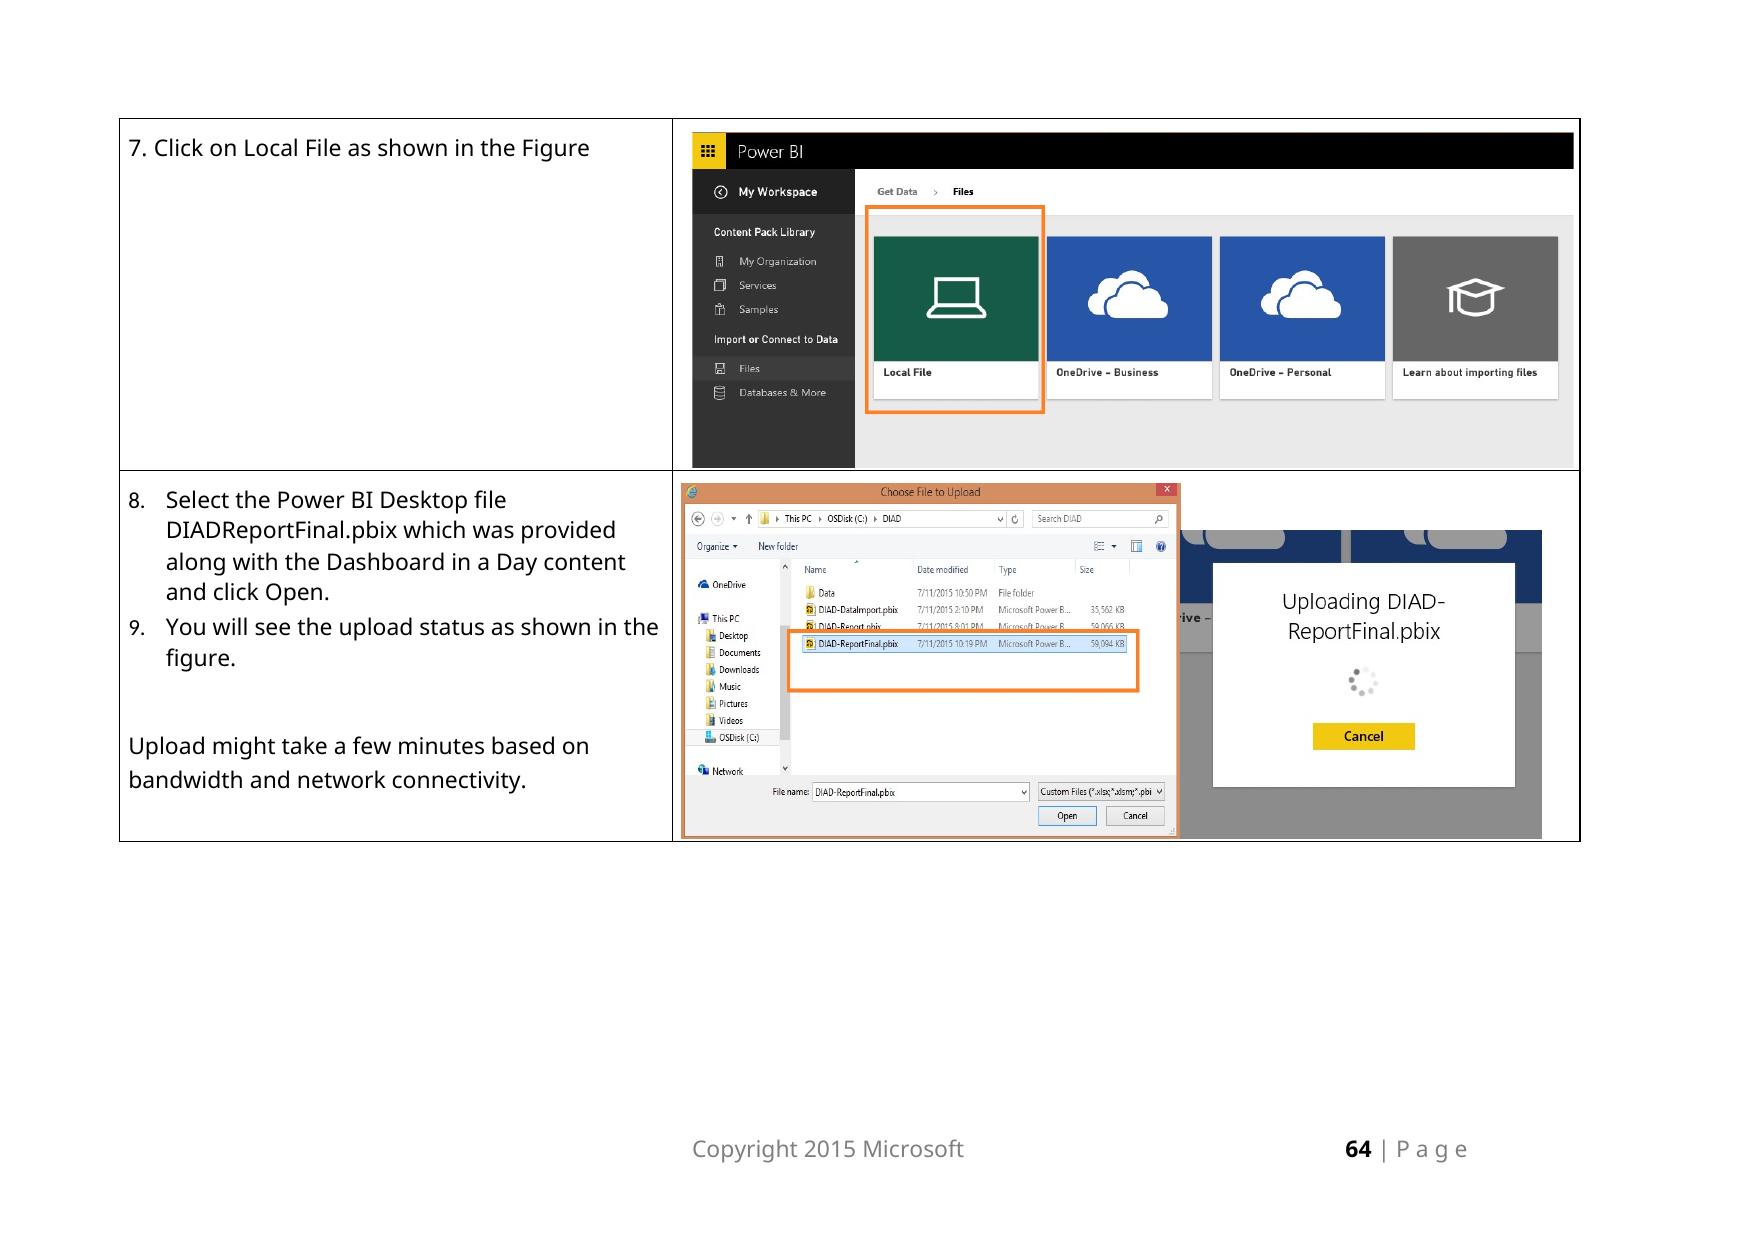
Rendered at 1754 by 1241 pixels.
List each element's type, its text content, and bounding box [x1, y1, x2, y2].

table_cell [673, 471, 1579, 841]
table_cell Select the Power BI Desktop file DIADReportFinal.pbix which was provided along with the Dashboard in a Day content and click Open. You will see the upload status as shown in the figure. Upload might take a few minutes based on bandwidth and network connectivity. [120, 471, 672, 841]
table_cell 7. Click on Local File as shown in the Figure [120, 119, 672, 470]
picture [692, 132, 1574, 468]
table_cell [673, 119, 1579, 470]
picture [681, 483, 1542, 839]
